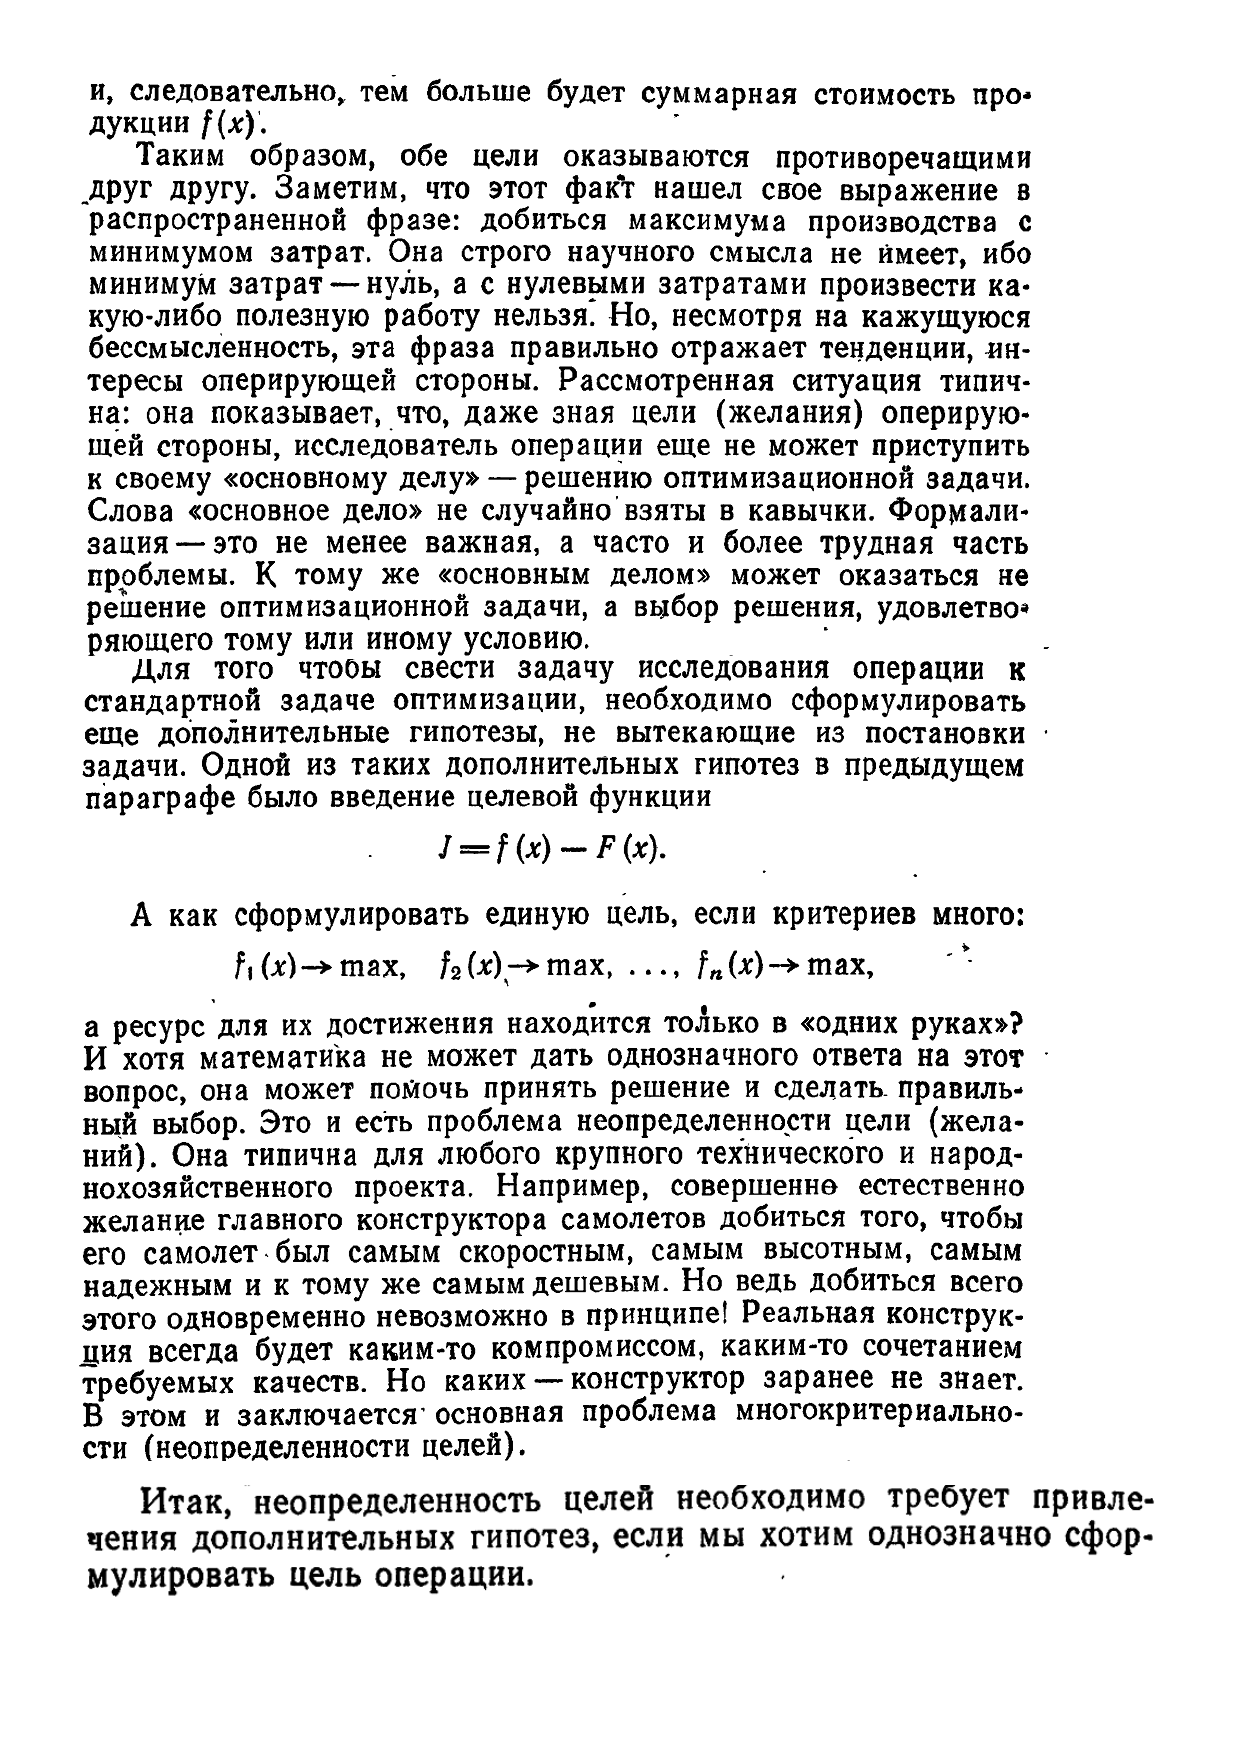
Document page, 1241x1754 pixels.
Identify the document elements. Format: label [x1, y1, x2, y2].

picture [75, 1485, 1166, 1600]
picture [75, 75, 1050, 656]
picture [75, 659, 1050, 1461]
